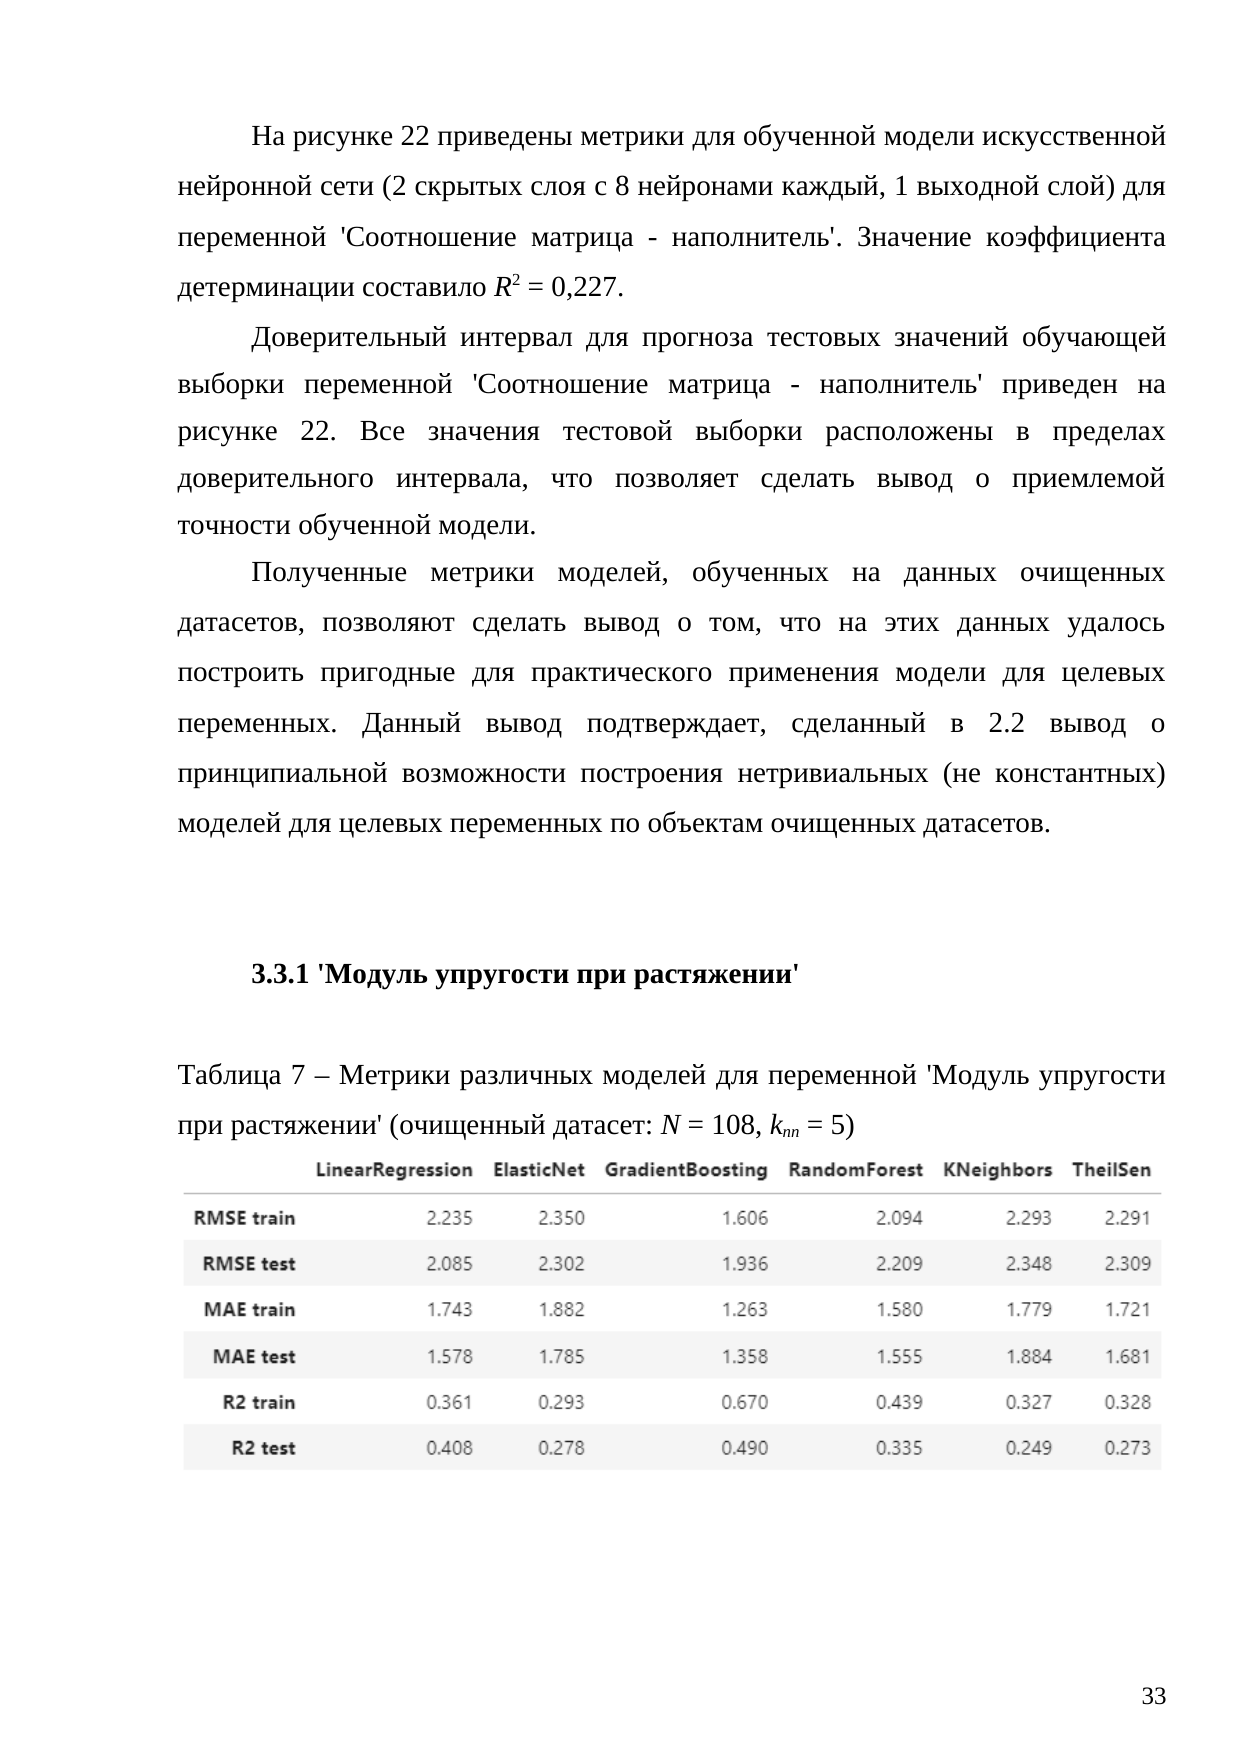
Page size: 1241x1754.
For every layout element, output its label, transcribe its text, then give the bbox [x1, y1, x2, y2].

text 3.3.1 'Модуль упругости при растяжении' [177, 956, 1166, 990]
text На рисунке 22 приведены метрики для обученной модели искусственной нейронной сети (2 скрытых слоя с 8 нейронами каждый, 1 выходной слой) для переменной 'Соотношение матрица - наполнитель'. Значение коэффициента детерминации составило R2 = 0,227. [177, 118, 1166, 303]
text Полученные метрики моделей, обученных на данных очищенных датасетов, позволяют сделать вывод о том, что на этих данных удалось построить пригодные для практического применения модели для целевых переменных. Данный вывод подтверждает, сделанный в 2.2 вывод о принципиальной возможности построения нетривиальных (не константных) моделей для целевых переменных по объектам очищенных датасетов. [177, 554, 1166, 839]
picture [177, 1157, 1167, 1477]
text Доверительный интервал для прогноза тестовых значений обучающей выборки переменной 'Соотношение матрица - наполнитель' приведен на рисунке 22. Все значения тестовой выборки расположены в пределах доверительного интервала, что позволяет сделать вывод о приемлемой точности обученной модели. [177, 319, 1166, 541]
text Таблица 7 – Метрики различных моделей для переменной 'Модуль упругости при растяжении' (очищенный датасет: N = 108, knn = 5) [177, 1057, 1166, 1141]
